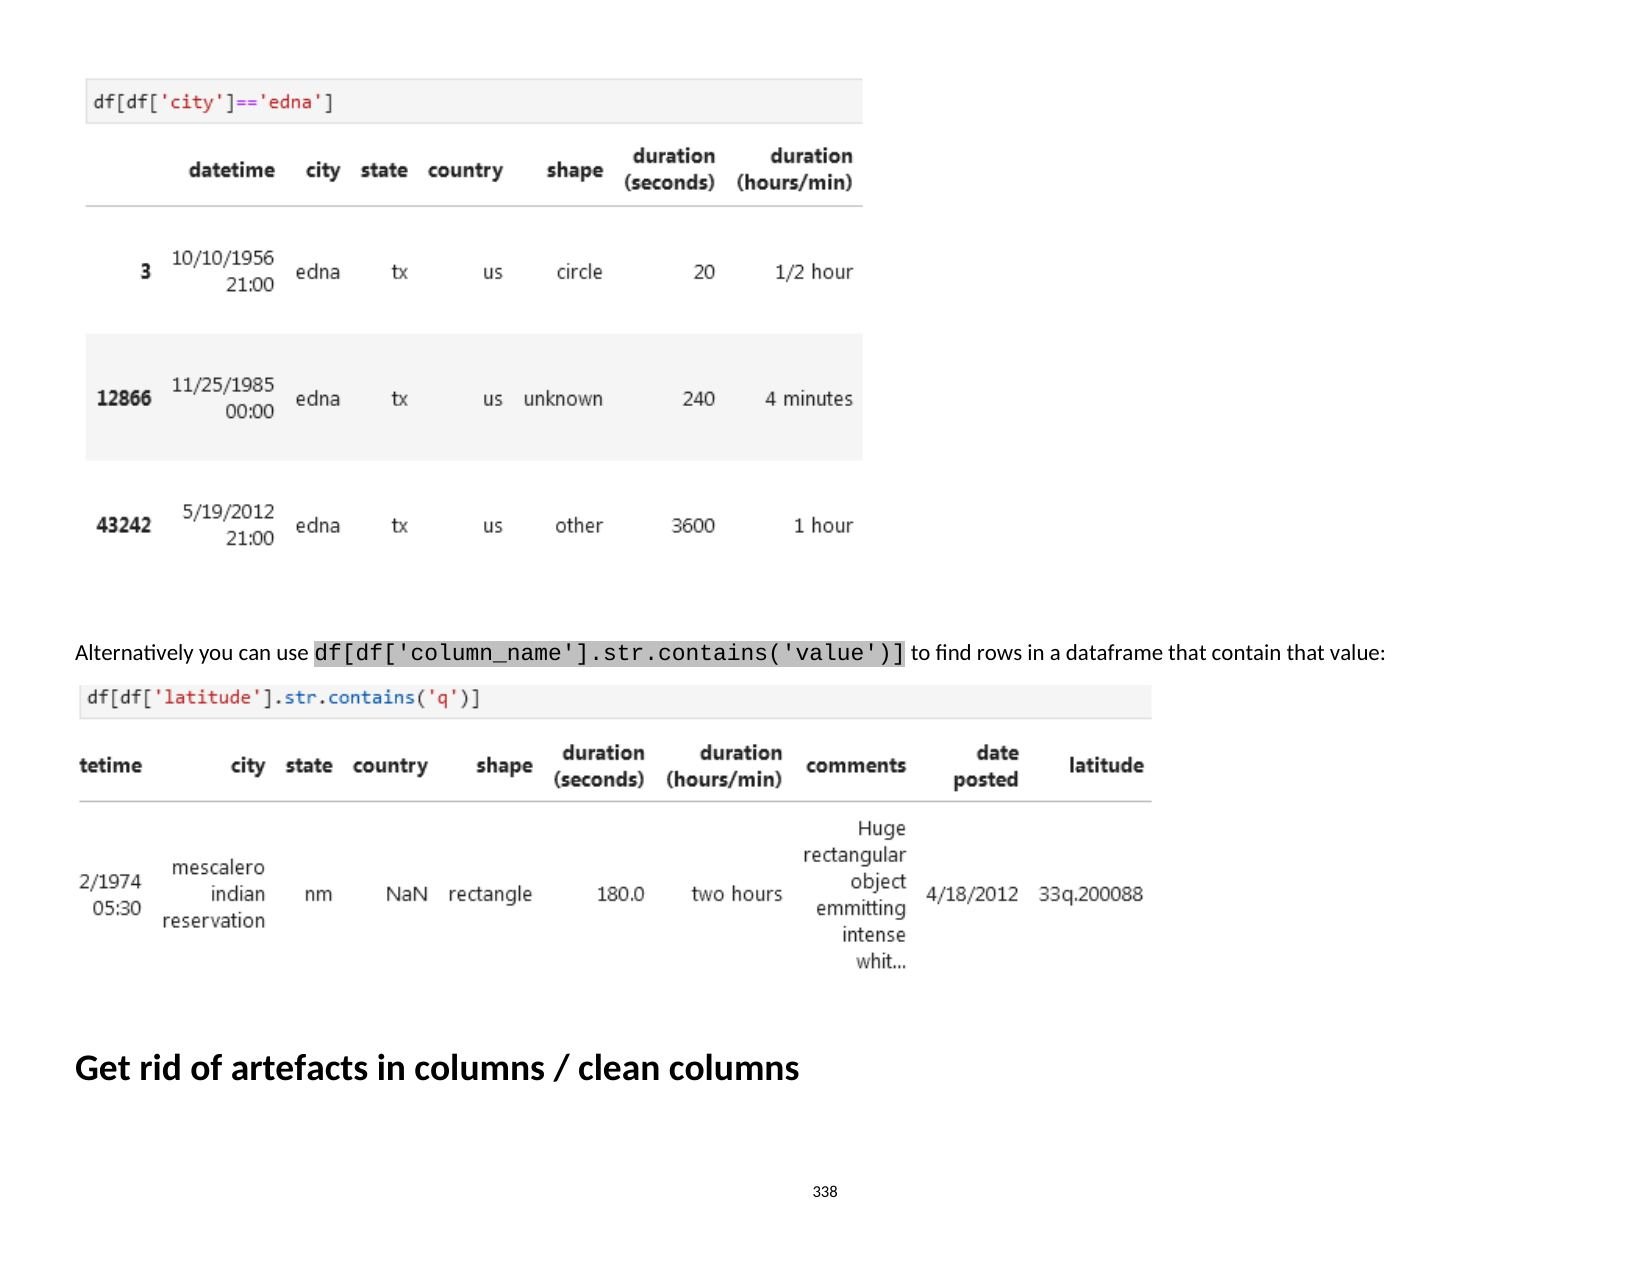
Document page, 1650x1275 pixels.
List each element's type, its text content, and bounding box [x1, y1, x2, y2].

picture [75, 685, 1152, 978]
text Alternatively you can use df[df['column_name'].str.contains('value')] to find rows in a dataframe that contain that value: [75, 638, 1575, 667]
picture [75, 75, 863, 572]
text Get rid of artefacts in columns / clean columns [75, 1044, 1575, 1089]
